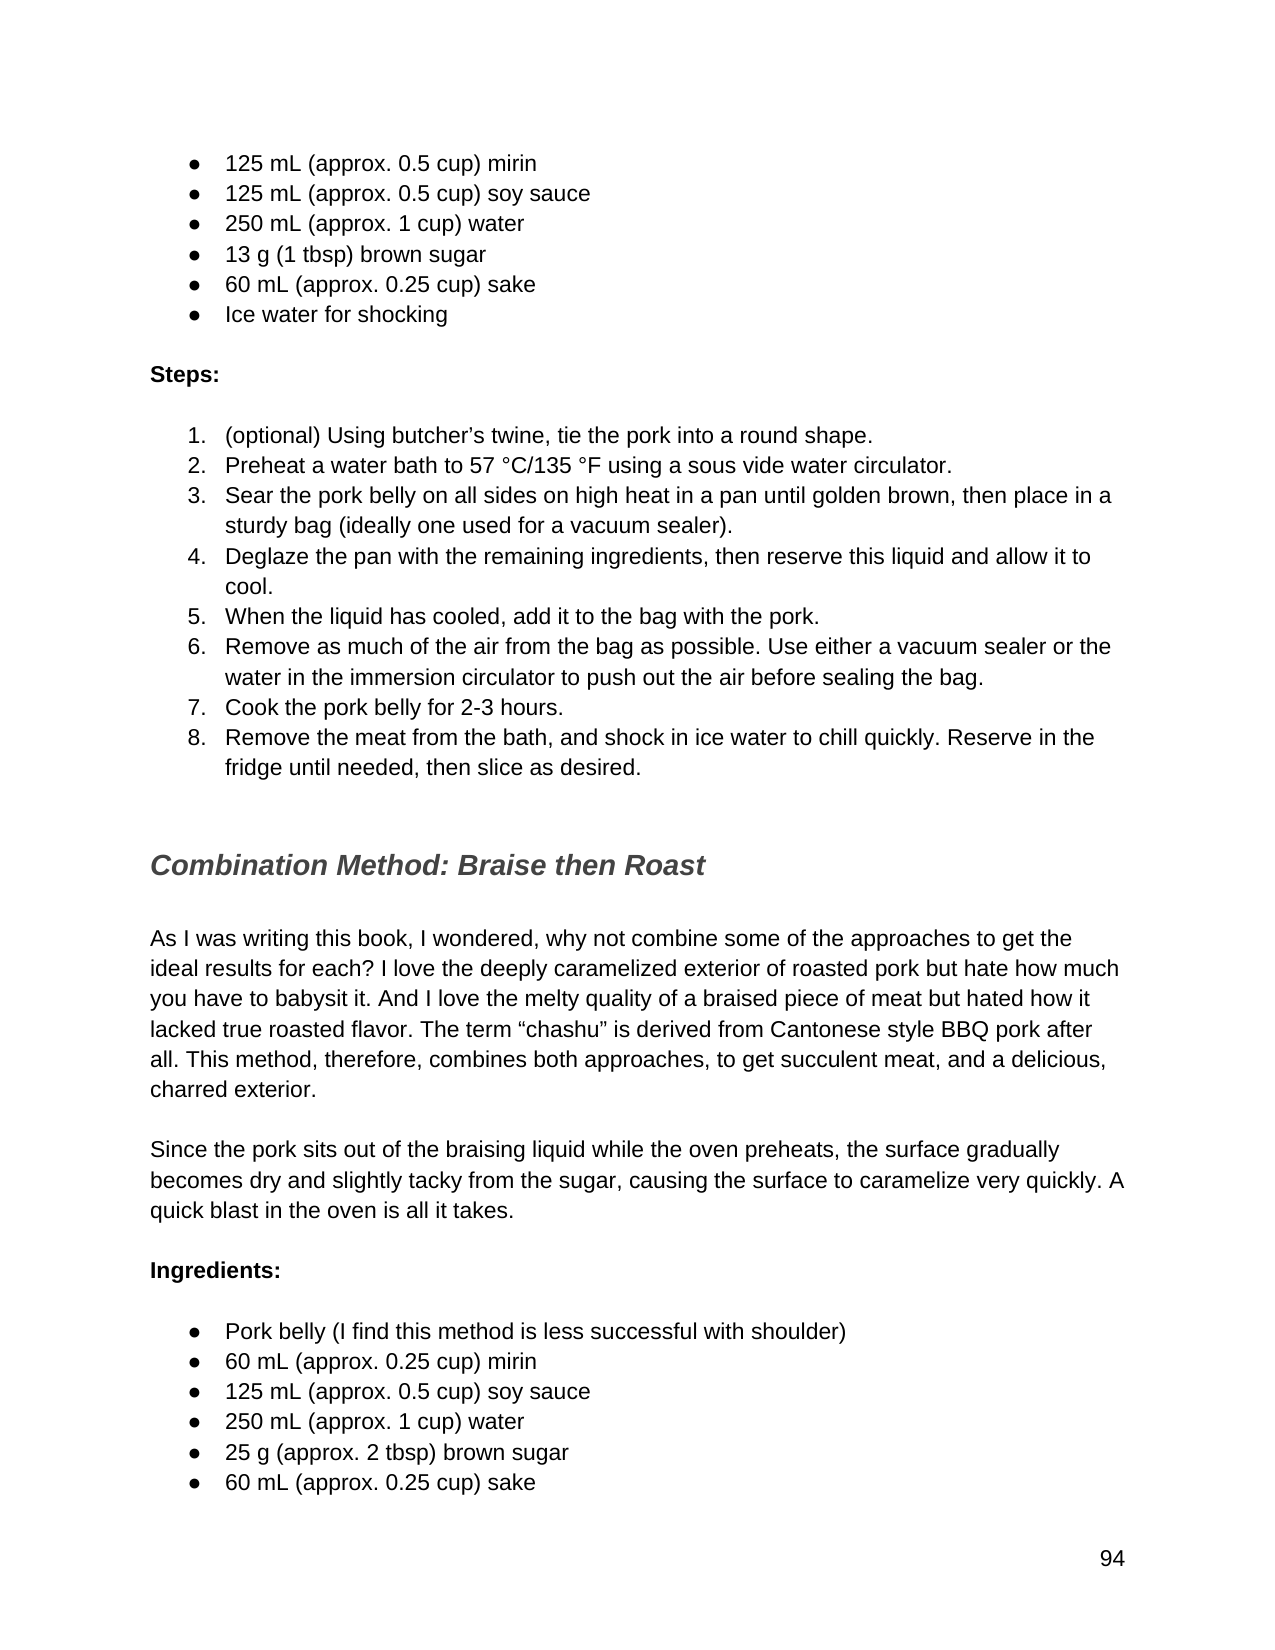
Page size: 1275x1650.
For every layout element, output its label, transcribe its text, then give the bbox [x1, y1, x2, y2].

list Preheat a water bath to 57 °C/135 °F using a sous vide water circulator. [187, 452, 1125, 478]
list Remove the meat from the bath, and shock in ice water to chill quickly. Reserve in the fridge until needed, then slice as desired. [187, 724, 1125, 781]
list Remove as much of the air from the bag as possible. Use either a vacuum sealer or the water in the immersion circulator to push out the air before sealing the bag. [187, 633, 1125, 690]
list 125 mL (approx. 0.5 cup) mirin [187, 150, 1125, 176]
list Ice water for shocking [187, 301, 1125, 327]
list Deglaze the pan with the remaining ingredients, then reserve this liquid and allow it to cool. [187, 543, 1125, 599]
list 250 mL (approx. 1 cup) water [187, 210, 1125, 237]
list Cook the pork belly for 2-3 hours. [187, 694, 1125, 720]
list 60 mL (approx. 0.25 cup) mirin [187, 1348, 1125, 1374]
list When the liquid has cooled, add it to the bag with the pork. [187, 603, 1125, 629]
list 125 mL (approx. 0.5 cup) soy sauce [187, 180, 1125, 207]
list 250 mL (approx. 1 cup) water [187, 1408, 1125, 1435]
list 60 mL (approx. 0.25 cup) sake [187, 271, 1125, 297]
subtitle Combination Method: Braise then Roast [150, 848, 1125, 881]
list Sear the pork belly on all sides on high heat in a pan until golden brown, then place in a sturdy bag (ideally one used for a vacuum sealer). [187, 482, 1125, 539]
text Since the pork sits out of the braising liquid while the oven preheats, the surface gradually becomes dry and slightly tacky from the sugar, causing the surface to caramelize very quickly. A quick blast in the oven is all it takes. [150, 1136, 1125, 1223]
list 13 g (1 tbsp) brown sugar [187, 241, 1125, 267]
list 125 mL (approx. 0.5 cup) soy sauce [187, 1378, 1125, 1404]
text Steps: [150, 361, 1125, 388]
list 25 g (approx. 2 tbsp) brown sugar [187, 1438, 1125, 1465]
list 60 mL (approx. 0.25 cup) sake [187, 1469, 1125, 1495]
text As I was writing this book, I wondered, why not combine some of the approaches to get the ideal results for each? I love the deeply caramelized exterior of roasted pork but hate how much you have to babysit it. And I love the melty quality of a braised piece of meat but hated how it lacked true roasted flavor. The term “chashu” is derived from Cantonese style BBQ pork after all. This method, therefore, combines both approaches, to get succulent meat, and a delicious, charred exterior. [150, 925, 1125, 1102]
list Pork belly (I find this method is less successful with shoulder) [187, 1318, 1125, 1344]
list (optional) Using butcher’s twine, tie the pork into a round shape. [187, 422, 1125, 448]
text Ingredients: [150, 1257, 1125, 1284]
